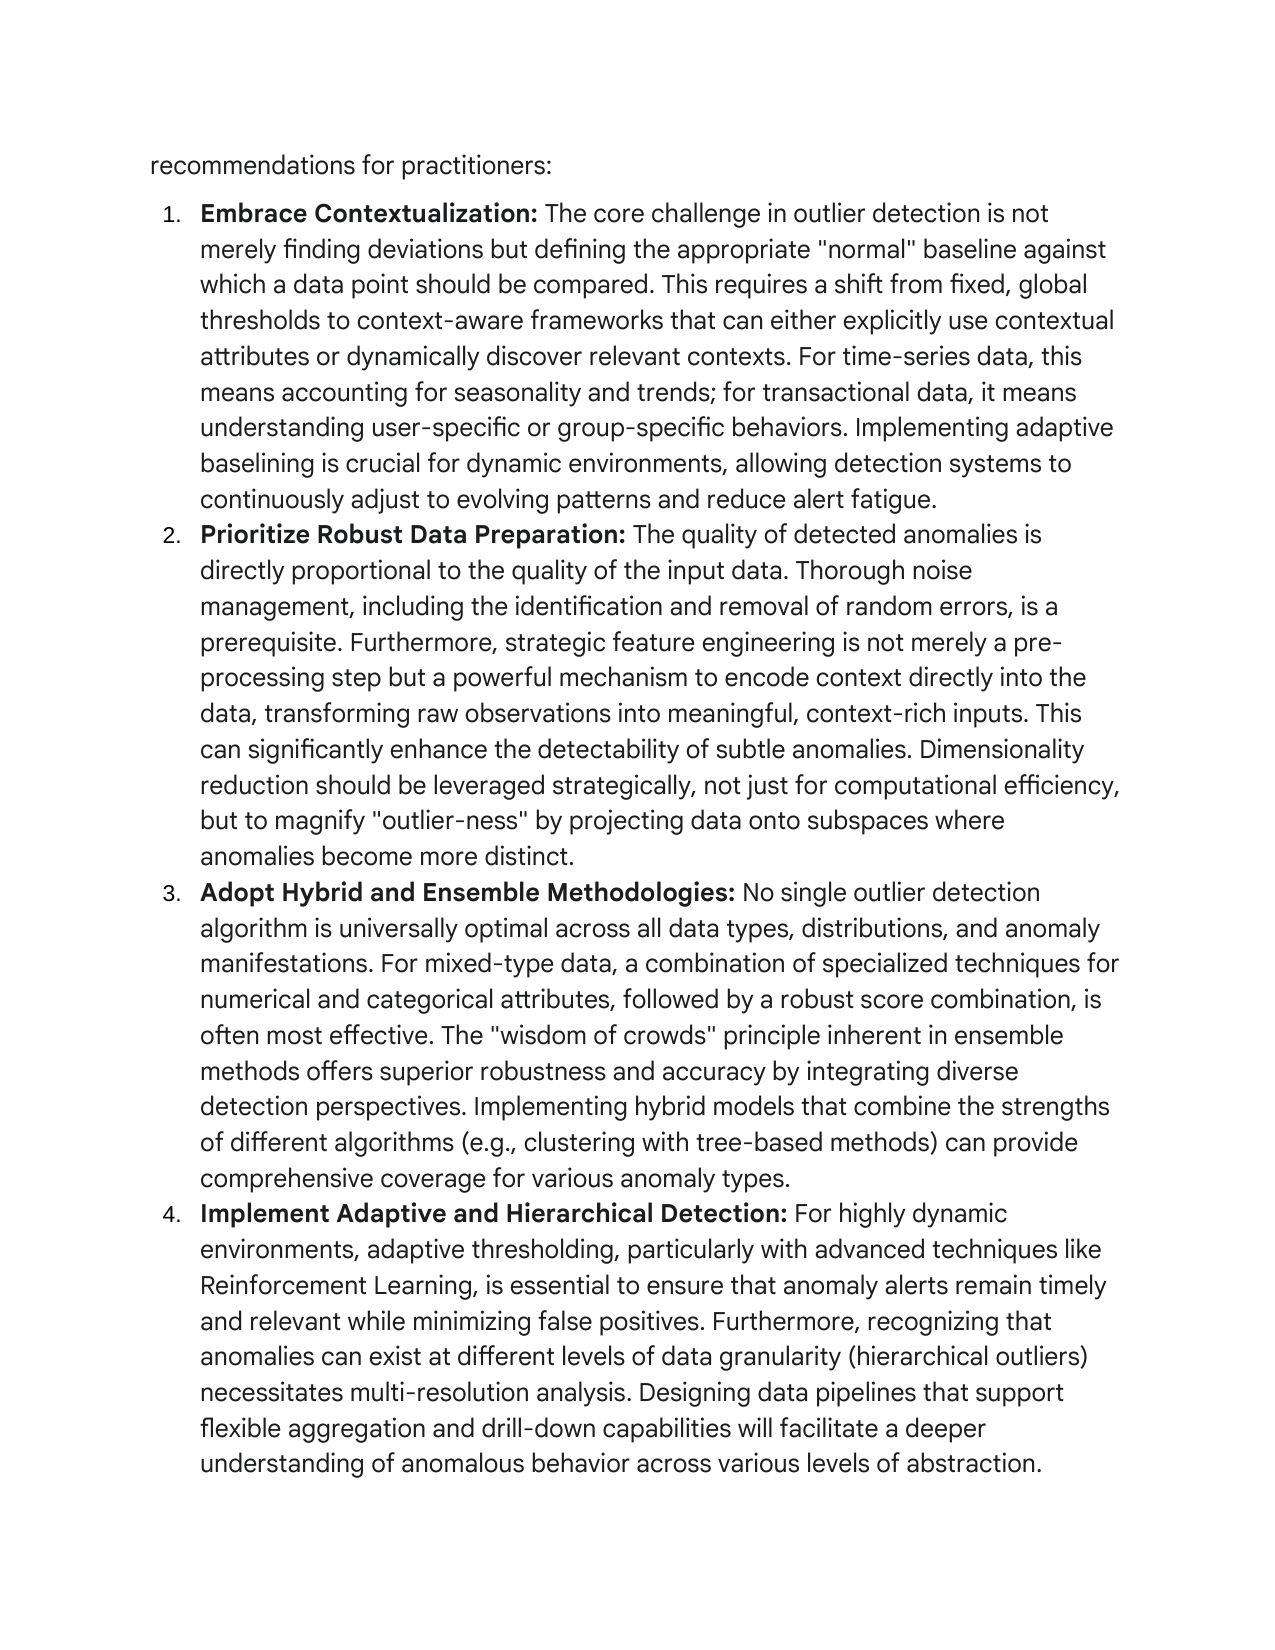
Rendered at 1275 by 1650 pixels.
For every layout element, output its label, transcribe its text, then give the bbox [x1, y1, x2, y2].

list Embrace Contextualization: The core challenge in outlier detection is not merely finding deviations but defining the appropriate "normal" baseline against which a data point should be compared. This requires a shift from fixed, global thresholds to context-aware frameworks that can either explicitly use contextual attributes or dynamically discover relevant contexts. For time-series data, this means accounting for seasonality and trends; for transactional data, it means understanding user-specific or group-specific behaviors. Implementing adaptive baselining is crucial for dynamic environments, allowing detection systems to continuously adjust to evolving patterns and reduce alert fatigue. [162, 198, 1125, 515]
list Implement Adaptive and Hierarchical Detection: For highly dynamic environments, adaptive thresholding, particularly with advanced techniques like Reinforcement Learning, is essential to ensure that anomaly alerts remain timely and relevant while minimizing false positives. Furthermore, recognizing that anomalies can exist at different levels of data granularity (hierarchical outliers) necessitates multi-resolution analysis. Designing data pipelines that support flexible aggregation and drill-down capabilities will facilitate a deeper understanding of anomalous behavior across various levels of abstraction. [162, 1199, 1125, 1480]
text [150, 150, 1125, 181]
list Adopt Hybrid and Ensemble Methodologies: No single outlier detection algorithm is universally optimal across all data types, distributions, and anomaly manifestations. For mixed-type data, a combination of specialized techniques for numerical and categorical attributes, followed by a robust score combination, is often most effective. The "wisdom of crowds" principle inherent in ensemble methods offers superior robustness and accuracy by integrating diverse detection perspectives. Implementing hybrid models that combine the strengths of different algorithms (e.g., clustering with tree-based methods) can provide comprehensive coverage for various anomaly types. [162, 877, 1125, 1194]
list Prioritize Robust Data Preparation: The quality of detected anomalies is directly proportional to the quality of the input data. Thorough noise management, including the identification and removal of random errors, is a prerequisite. Furthermore, strategic feature engineering is not merely a pre-processing step but a powerful mechanism to encode context directly into the data, transforming raw observations into meaningful, context-rich inputs. This can significantly enhance the detectability of subtle anomalies. Dimensionality reduction should be leveraged strategically, not just for computational efficiency, but to magnify "outlier-ness" by projecting data onto subspaces where anomalies become more distinct. [162, 520, 1125, 873]
